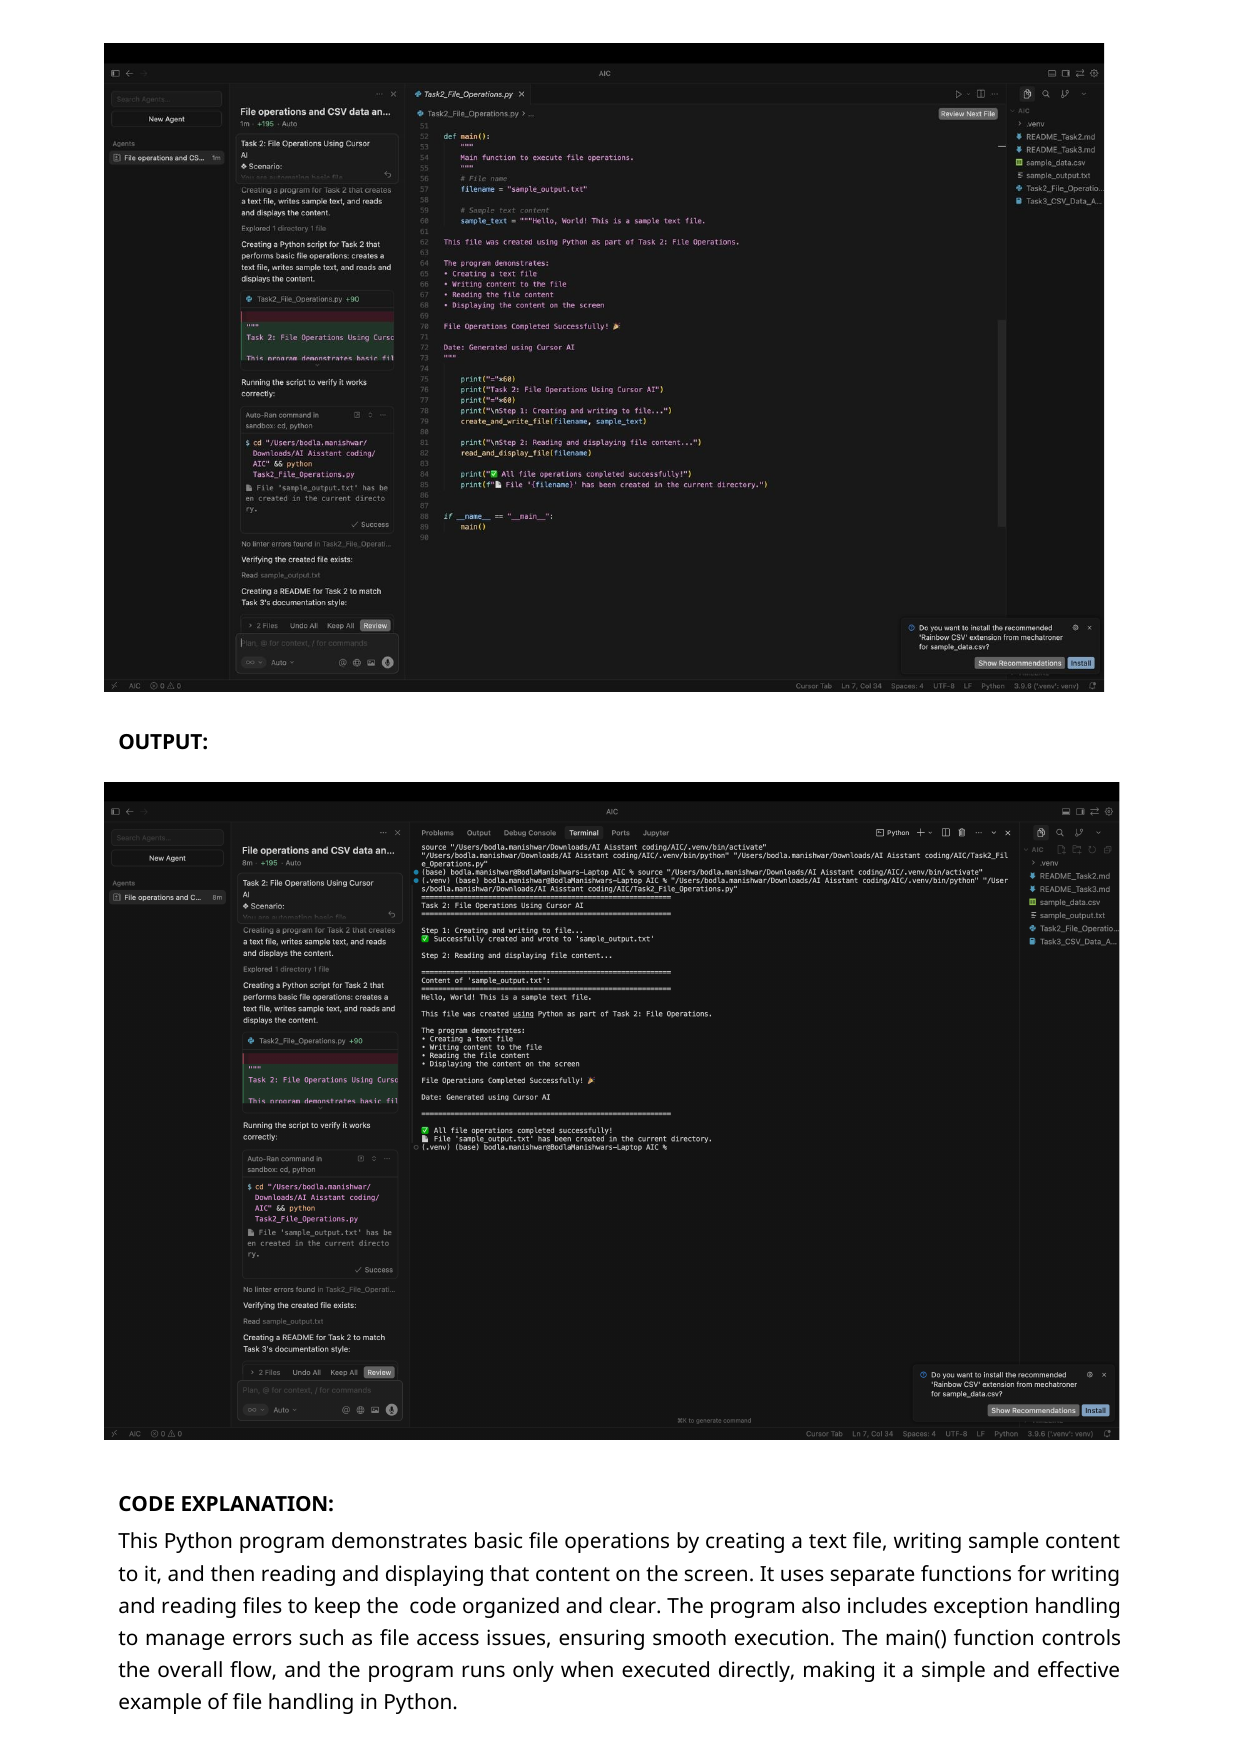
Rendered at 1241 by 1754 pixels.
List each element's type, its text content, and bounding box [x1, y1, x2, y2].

text CODE EXPLANATION: [118, 1489, 1226, 1517]
text This Python program demonstrates basic file operations by creating a text file, writing sample content to it, and then reading and displaying that content on the screen. It uses separate functions for writing and reading files to keep the code organized and clear. The program also includes exception handling to manage errors such as file access issues, ensuring smooth execution. The main() function controls the overall flow, and the program runs only when executed directly, making it a simple and effective example of file handling in Python. [118, 1527, 1122, 1716]
picture [104, 43, 1105, 692]
text OUTPUT: [118, 727, 1226, 756]
picture [104, 782, 1120, 1440]
